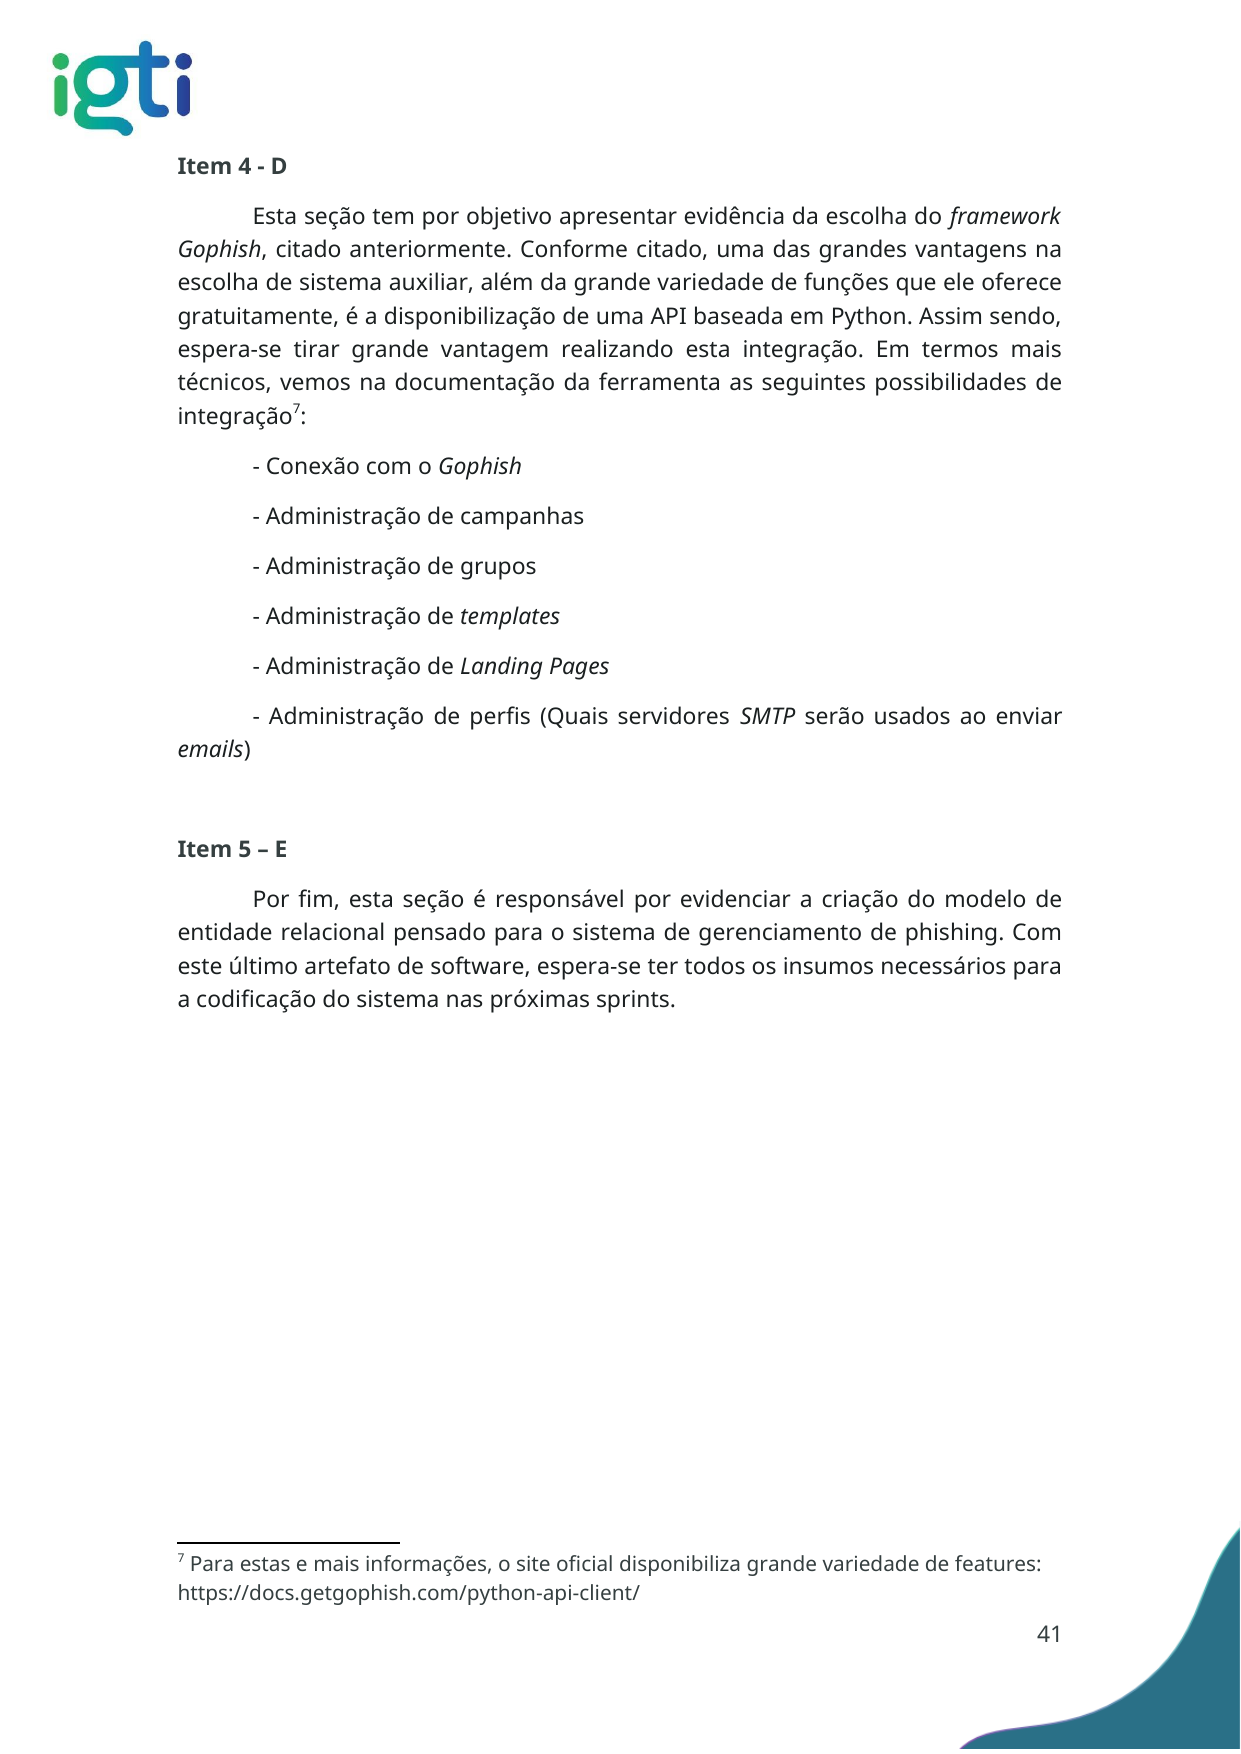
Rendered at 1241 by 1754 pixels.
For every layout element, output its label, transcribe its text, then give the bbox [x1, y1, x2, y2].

text - Administração de campanhas [177, 498, 1063, 531]
text Item 4 - D [177, 148, 1063, 181]
picture [955, 1521, 1241, 1749]
text - Administração de Landing Pages [177, 648, 1063, 681]
text - Conexão com o Gophish [177, 448, 1063, 481]
picture [37, 34, 205, 141]
text Por fim, esta seção é responsável por evidenciar a criação do modelo de entidade relacional pensado para o sistema de gerenciamento de phishing. Com este último artefato de software, espera-se ter todos os insumos necessários para a codificação do sistema nas próximas sprints. [177, 881, 1063, 1014]
text Item 5 – E [177, 831, 1063, 864]
text - Administração de grupos [177, 548, 1063, 581]
text - Administração de perfis (Quais servidores SMTP serão usados ao enviar emails) [177, 698, 1063, 764]
text Esta seção tem por objetivo apresentar evidência da escolha do framework Gophish, citado anteriormente. Conforme citado, uma das grandes vantagens na escolha de sistema auxiliar, além da grande variedade de funções que ele oferece gratuitamente, é a disponibilização de uma API baseada em Python. Assim sendo, espera-se tirar grande vantagem realizando esta integração. Em termos mais técnicos, vemos na documentação da ferramenta as seguintes possibilidades de integração: [177, 198, 1063, 431]
text - Administração de templates [177, 598, 1063, 631]
